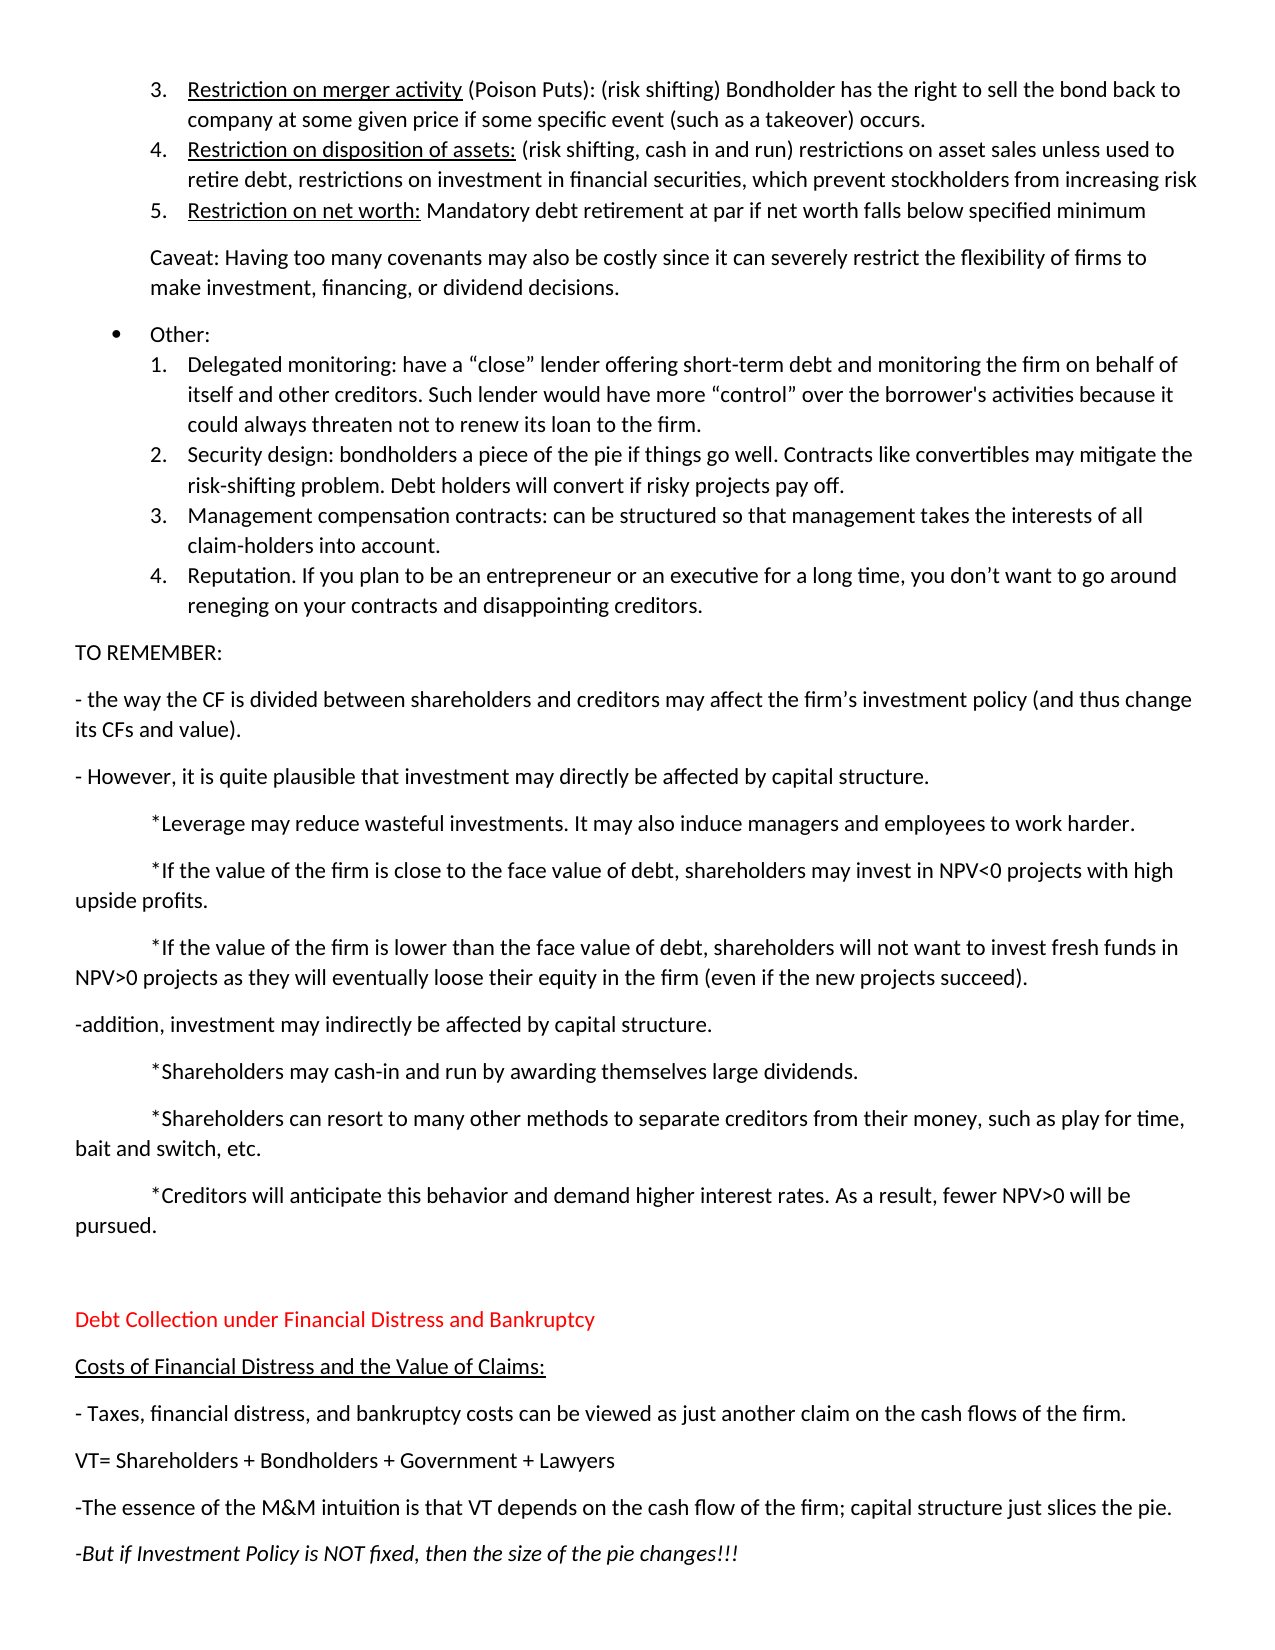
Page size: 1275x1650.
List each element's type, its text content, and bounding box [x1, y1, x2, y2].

text TO REMEMBER: [75, 638, 1200, 667]
list Delegated monitoring: have a “close” lender offering short-term debt and monitoring the firm on behalf of itself and other creditors. Such lender would have more “control” over the borrower's activities because it could always threaten not to renew its loan to the firm. [150, 350, 1200, 438]
text *If the value of the firm is close to the face value of debt, shareholders may invest in NPV<0 projects with high upside profits. [75, 856, 1200, 914]
list Management compensation contracts: can be structured so that management takes the interests of all claim-holders into account. [150, 501, 1200, 559]
text Caveat: Having too many covenants may also be costly since it can severely restrict the flexibility of firms to make investment, financing, or dividend decisions. [150, 243, 1200, 301]
text - Taxes, financial distress, and bankruptcy costs can be viewed as just another claim on the cash flows of the firm. [75, 1399, 1200, 1427]
list Reputation. If you plan to be an entrepreneur or an executive for a long time, you don’t want to go around reneging on your contracts and disappointing creditors. [150, 561, 1200, 620]
text Debt Collection under Financial Distress and Bankruptcy [75, 1305, 1200, 1333]
text -addition, investment may indirectly be affected by capital structure. [75, 1010, 1200, 1038]
text *Creditors will anticipate this behavior and demand higher interest rates. As a result, fewer NPV>0 will be pursued. [75, 1181, 1200, 1239]
text - the way the CF is divided between shareholders and creditors may affect the firm’s investment policy (and thus change its CFs and value). [75, 685, 1200, 744]
text VT= Shareholders + Bondholders + Government + Lawyers [75, 1446, 1200, 1474]
list Other: [112, 320, 1200, 348]
list Security design: bondholders a piece of the pie if things go well. Contracts like convertibles may mitigate the risk-shifting problem. Debt holders will convert if risky projects pay off. [150, 441, 1200, 499]
list Restriction on disposition of assets: (risk shifting, cash in and run) restrictions on asset sales unless used to retire debt, restrictions on investment in financial securities, which prevent stockholders from increasing risk [150, 135, 1200, 194]
list Restriction on merger activity (Poison Puts): (risk shifting) Bondholder has the right to sell the bond back to company at some given price if some specific event (such as a takeover) occurs. [150, 75, 1200, 133]
text *If the value of the firm is lower than the face value of debt, shareholders will not want to invest fresh funds in NPV>0 projects as they will eventually loose their equity in the firm (even if the new projects succeed). [75, 933, 1200, 992]
list Restriction on net worth: Mandatory debt retirement at par if net worth falls below specified minimum [150, 196, 1200, 224]
text *Shareholders can resort to many other methods to separate creditors from their money, such as play for time, bait and switch, etc. [75, 1104, 1200, 1162]
text -The essence of the M&M intuition is that VT depends on the cash flow of the firm; capital structure just slices the pie. [75, 1493, 1200, 1521]
text *Leverage may reduce wasteful investments. It may also induce managers and employees to work harder. [75, 809, 1200, 837]
text Costs of Financial Distress and the Value of Claims: [75, 1352, 1200, 1380]
text - However, it is quite plausible that investment may directly be affected by capital structure. [75, 762, 1200, 791]
text -But if Investment Policy is NOT fixed, then the size of the pie changes!!! [75, 1539, 1200, 1568]
text *Shareholders may cash-in and run by awarding themselves large dividends. [75, 1057, 1200, 1085]
